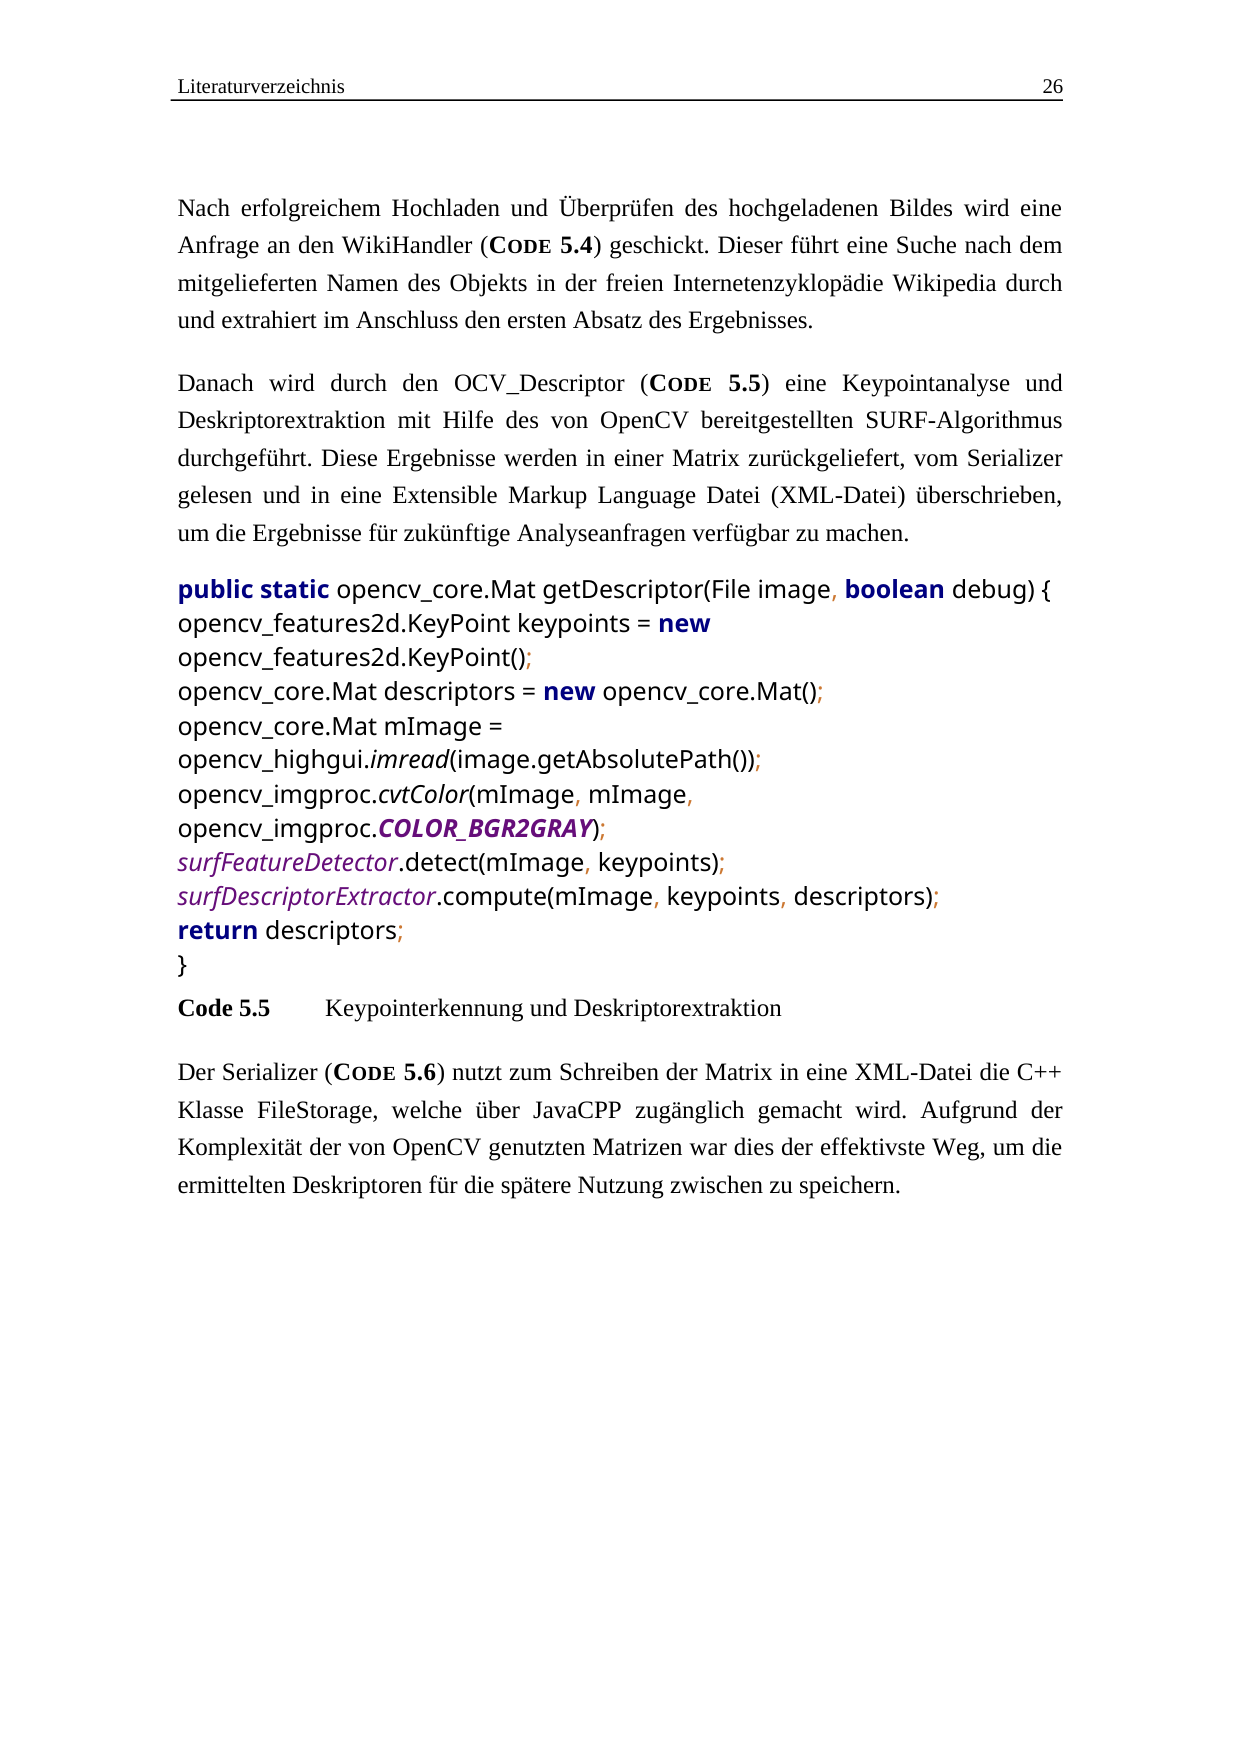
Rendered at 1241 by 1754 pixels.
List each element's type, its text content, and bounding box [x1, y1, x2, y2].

text Code 5.5 Keypointerkennung und Deskriptorextraktion [177, 993, 1063, 1022]
text public static opencv_core.Mat getDescriptor(File image, boolean debug) { opencv_features2d.KeyPoint keypoints = new opencv_features2d.KeyPoint(); opencv_core.Mat descriptors = new opencv_core.Mat(); opencv_core.Mat mImage = opencv_highgui.imread(image.getAbsolutePath()); opencv_imgproc.cvtColor(mImage, mImage, opencv_imgproc.COLOR_BGR2GRAY); surfFeatureDetector.detect(mImage, keypoints); surfDescriptorExtractor.compute(mImage, keypoints, descriptors); return descriptors; } [177, 572, 1063, 981]
text Der Serializer (Code 5.6) nutzt zum Schreiben der Matrix in eine XML-Datei die C++ Klasse FileStorage, welche über JavaCPP zugänglich gemacht wird. Aufgrund der Komplexität der von OpenCV genutzten Matrizen war dies der effektivste Weg, um die ermittelten Deskriptoren für die spätere Nutzung zwischen zu speichern. [177, 1049, 1063, 1199]
text Danach wird durch den OCV_Descriptor (Code 5.5) eine Keypointanalyse und Deskriptorextraktion mit Hilfe des von OpenCV bereitgestellten SURF-Algorithmus durchgeführt. Diese Ergebnisse werden in einer Matrix zurückgeliefert, vom Serializer gelesen und in eine Extensible Markup Language Datei (XML-Datei) überschrieben, um die Ergebnisse für zukünftige Analyseanfragen verfügbar zu machen. [177, 359, 1063, 547]
text Nach erfolgreichem Hochladen und Überprüfen des hochgeladenen Bildes wird eine Anfrage an den WikiHandler (Code 5.4) geschickt. Dieser führt eine Suche nach dem mitgelieferten Namen des Objekts in der freien Internetenzyklopädie Wikipedia durch und extrahiert im Anschluss den ersten Absatz des Ergebnisses. [177, 184, 1063, 334]
